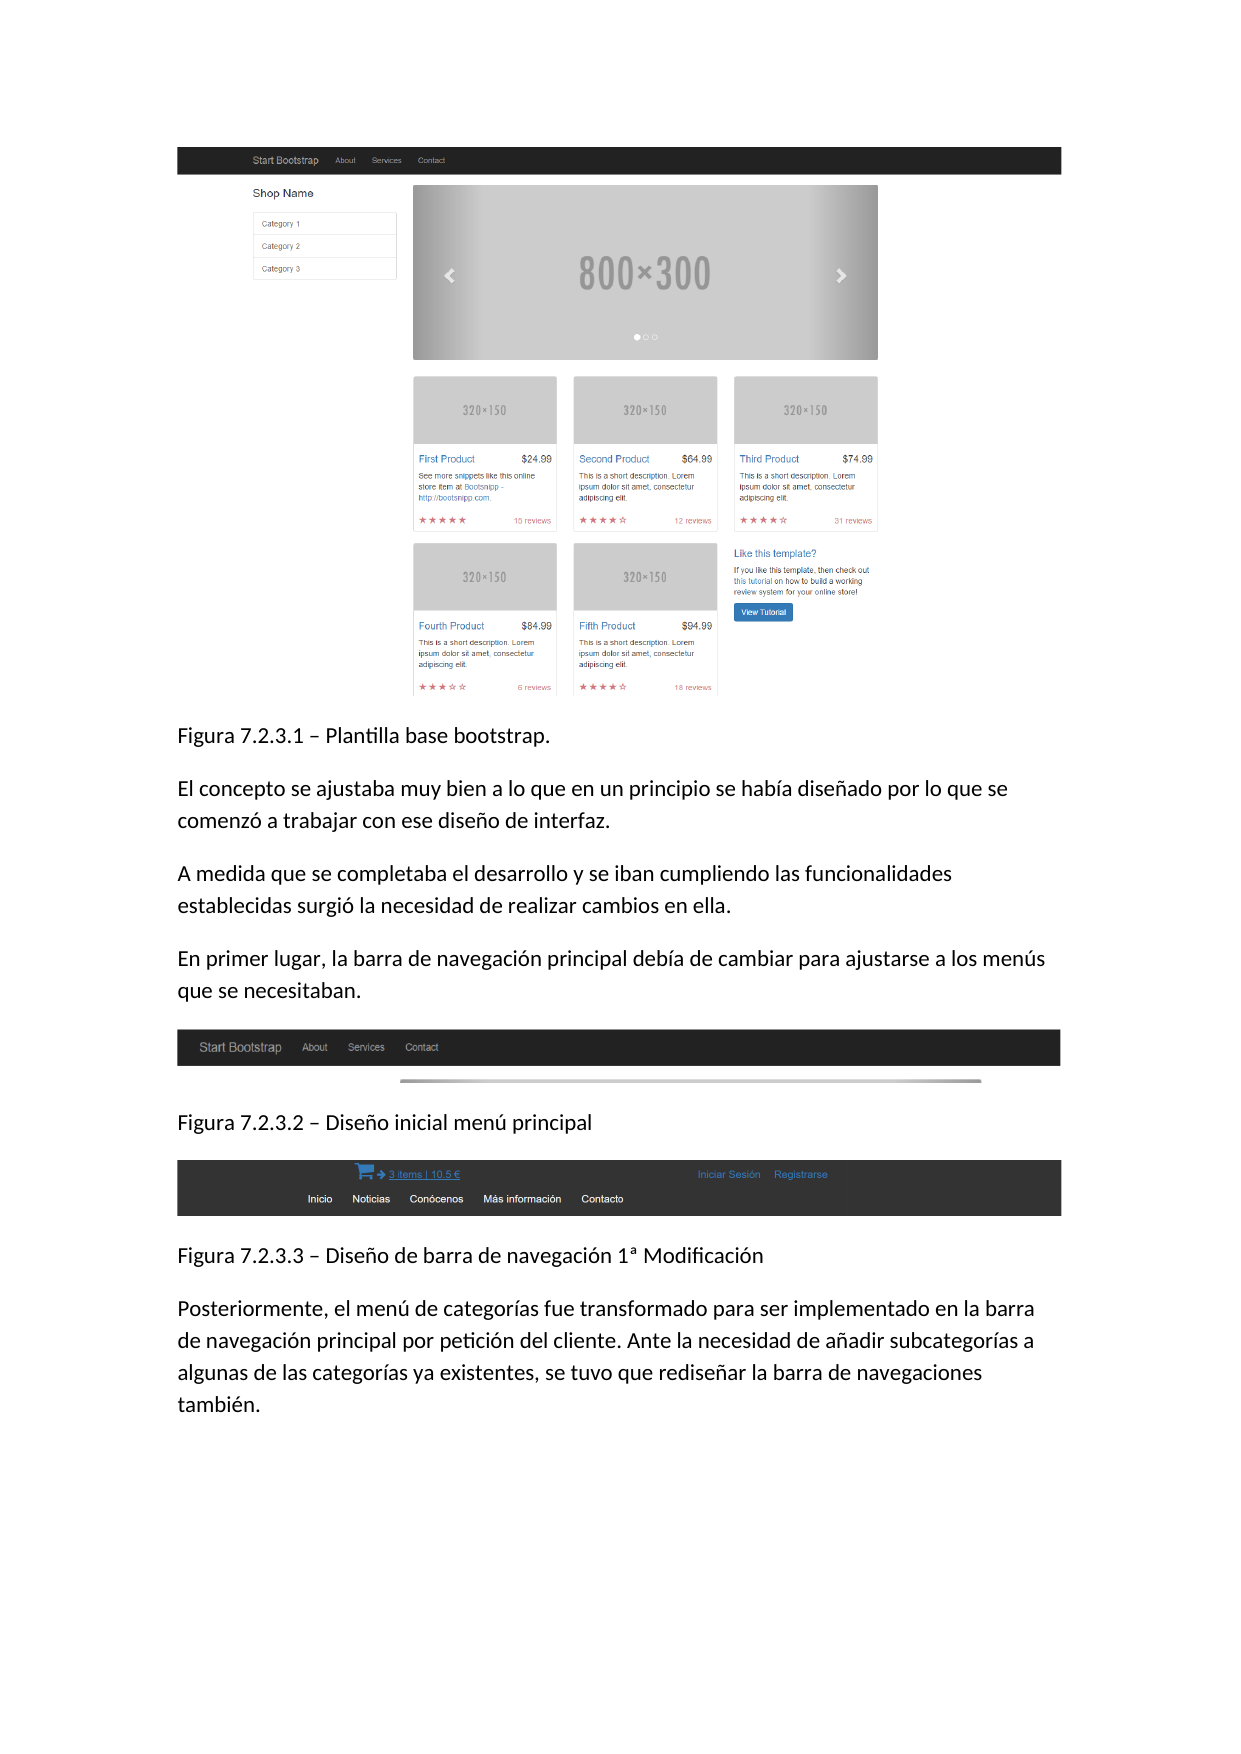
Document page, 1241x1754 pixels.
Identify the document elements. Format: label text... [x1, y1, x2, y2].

picture [177, 1029, 1061, 1083]
picture [177, 147, 1062, 696]
text En primer lugar, la barra de navegación principal debía de cambiar para ajustarse a los menús que se necesitaban. [177, 944, 1063, 1005]
text Figura 7.2.3.3 – Diseño de barra de navegación 1ª Modificación [177, 1241, 1063, 1269]
text Figura 7.2.3.2 – Diseño inicial menú principal [177, 1108, 1063, 1136]
picture [177, 1160, 1062, 1216]
text A medida que se completaba el desarrollo y se iban cumpliendo las funcionalidades establecidas surgió la necesidad de realizar cambios en ella. [177, 859, 1063, 919]
text El concepto se ajustaba muy bien a lo que en un principio se había diseñado por lo que se comenzó a trabajar con ese diseño de interfaz. [177, 774, 1063, 834]
text Figura 7.2.3.1 – Plantilla base bootstrap. [177, 721, 1063, 749]
text Posteriormente, el menú de categorías fue transformado para ser implementado en la barra de navegación principal por petición del cliente. Ante la necesidad de añadir subcategorías a algunas de las categorías ya existentes, se tuvo que rediseñar la barra de navegaciones también. [177, 1294, 1063, 1419]
